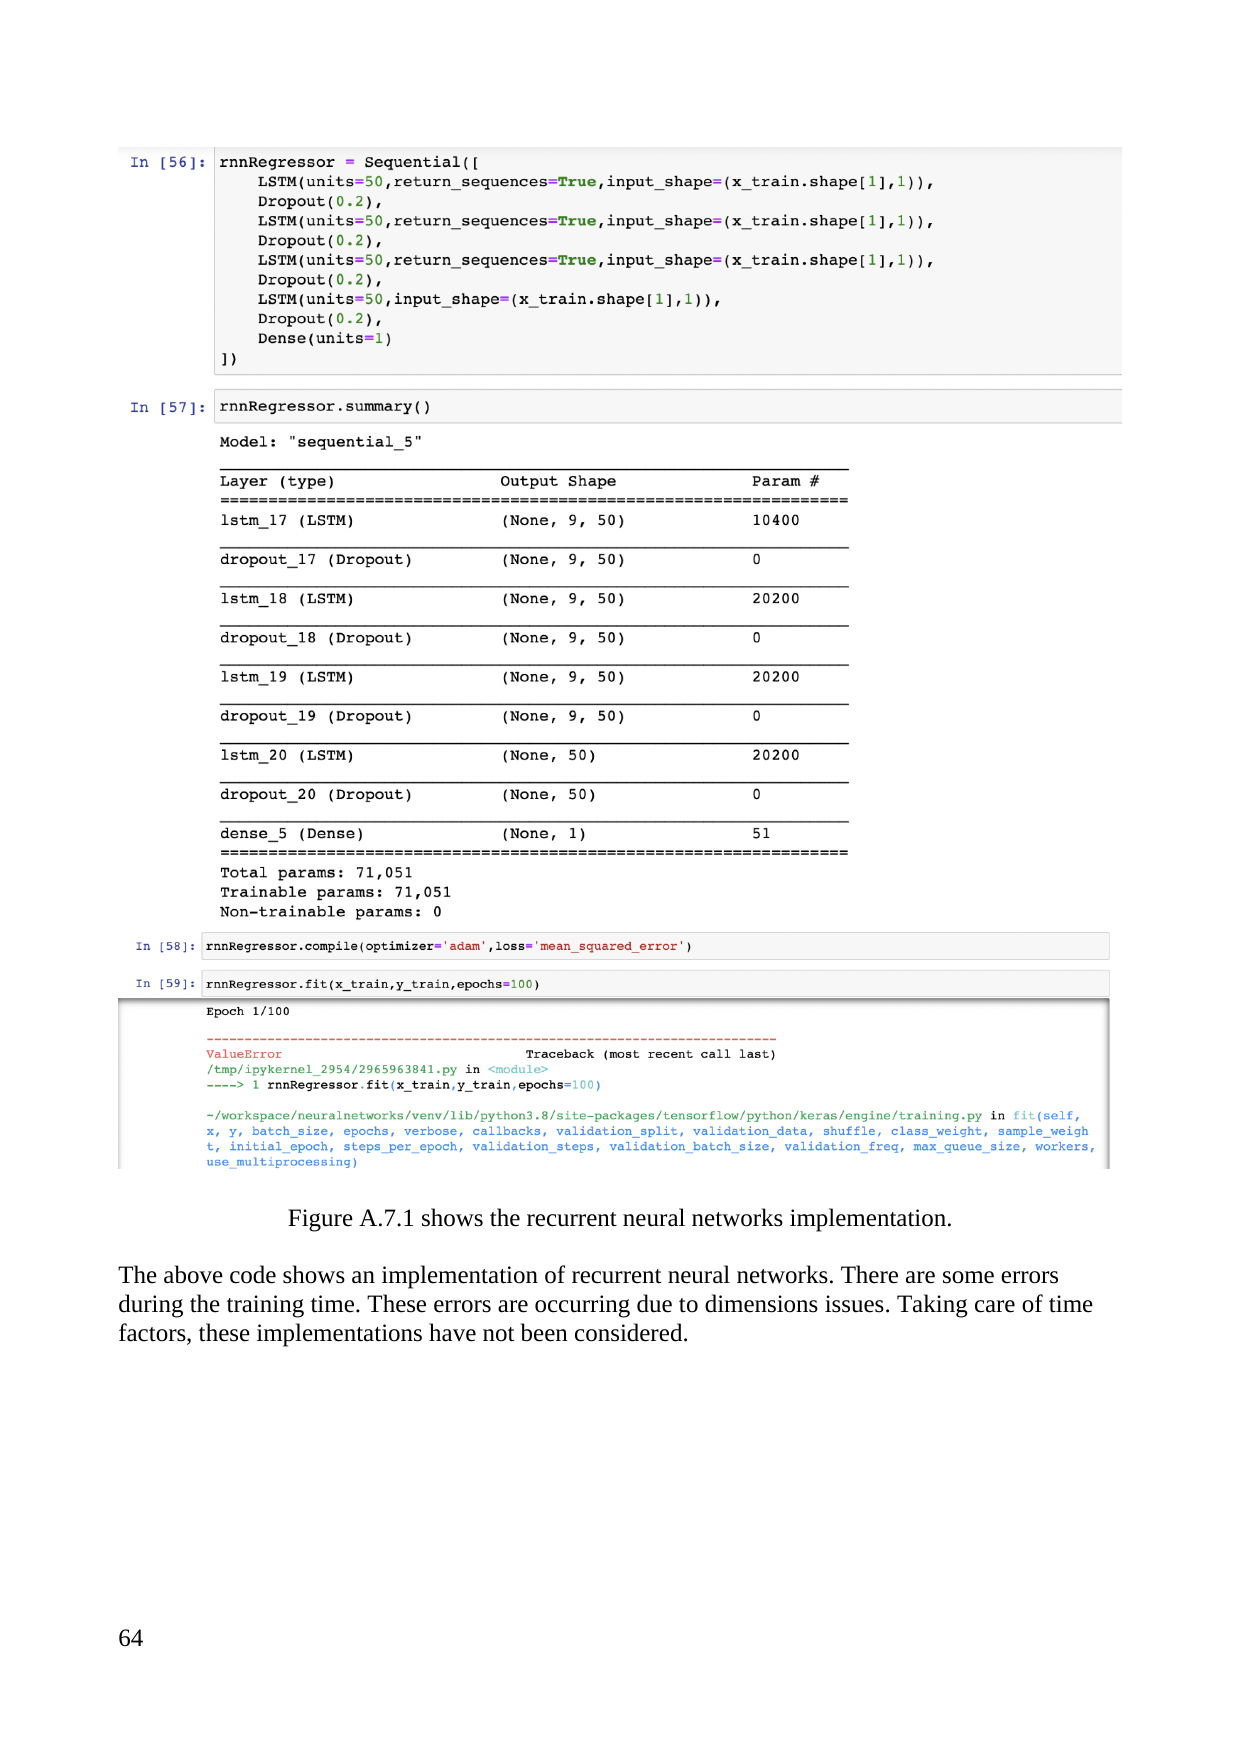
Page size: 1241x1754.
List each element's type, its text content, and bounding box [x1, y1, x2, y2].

picture [118, 927, 1123, 1169]
picture [118, 147, 1123, 922]
text The above code shows an implementation of recurrent neural networks. There are some errors during the training time. These errors are occurring due to dimensions issues. Taking care of time factors, these implementations have not been considered. [118, 1260, 1122, 1347]
text Figure A.7.1 shows the recurrent neural networks implementation. [118, 1203, 1122, 1232]
